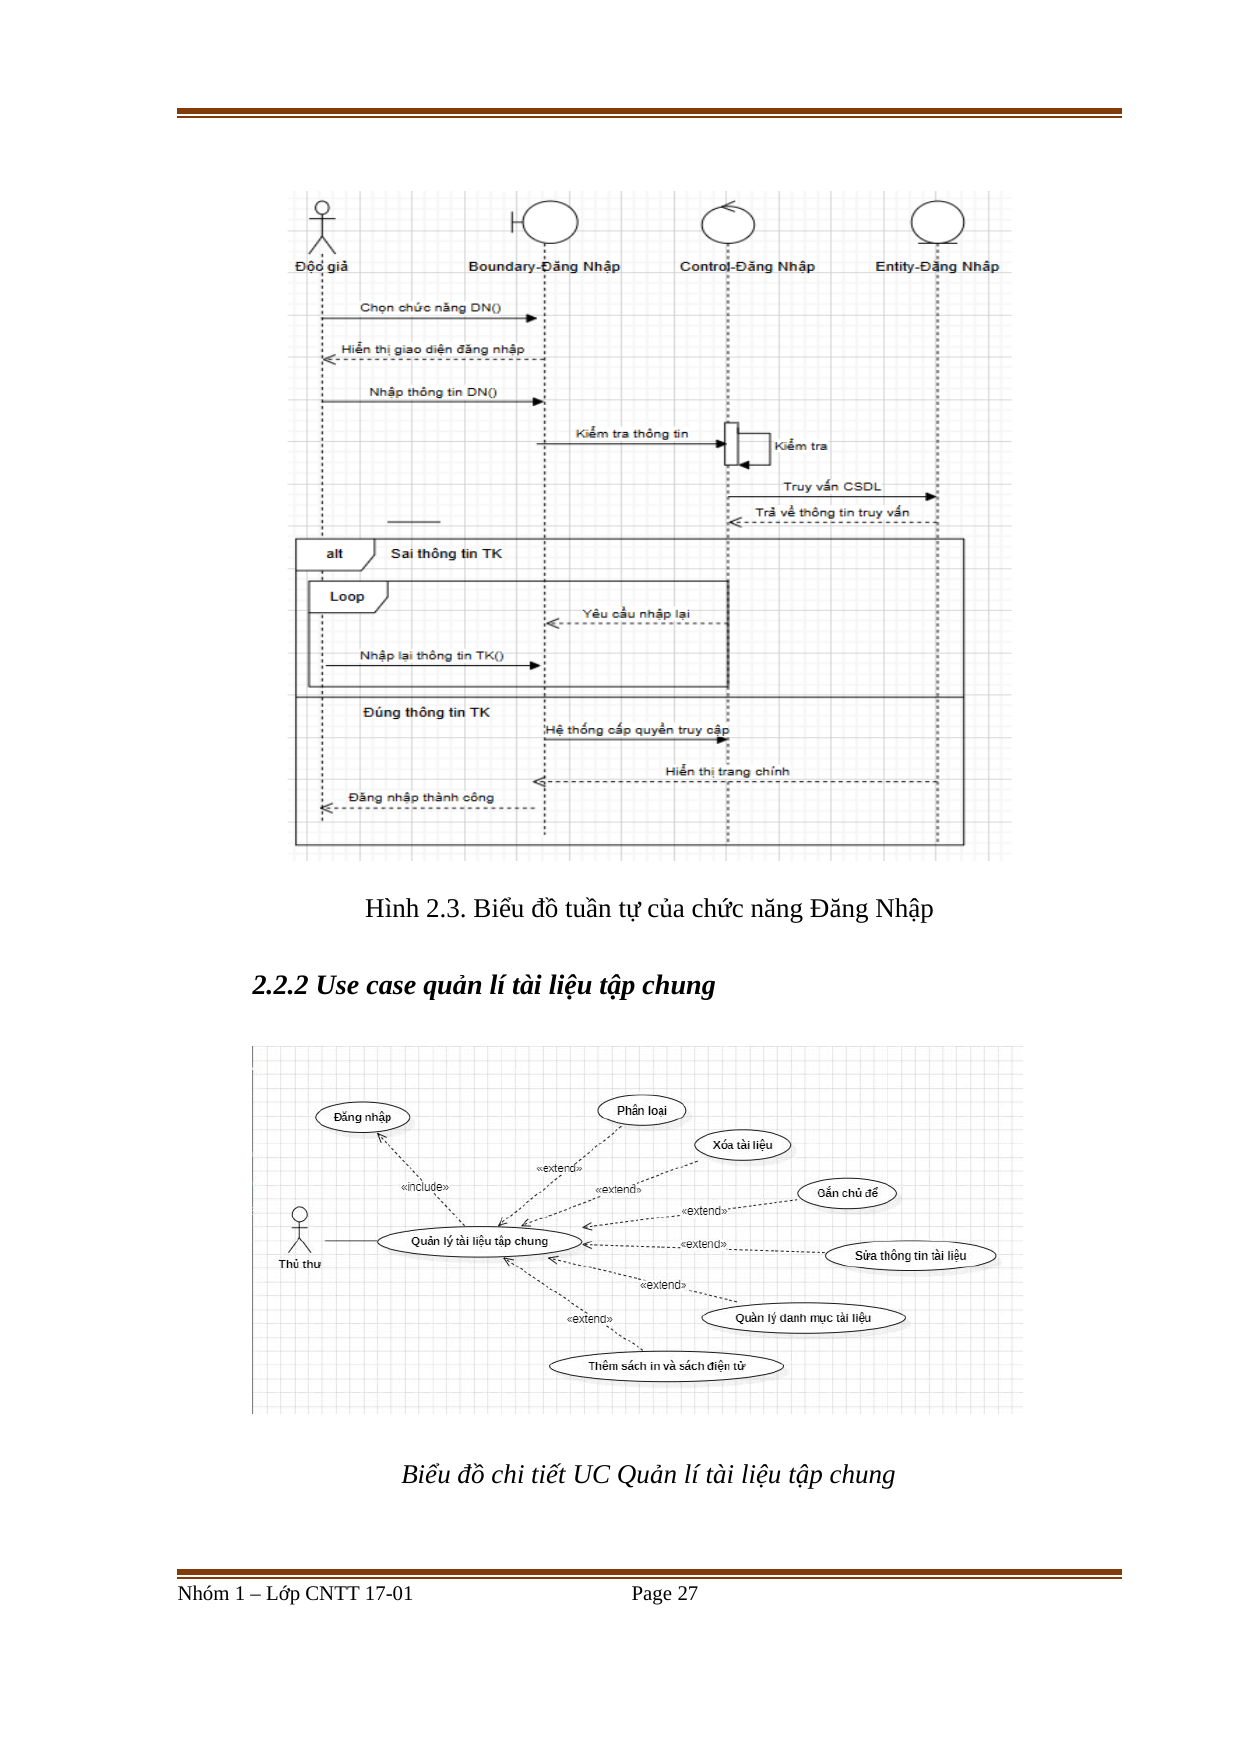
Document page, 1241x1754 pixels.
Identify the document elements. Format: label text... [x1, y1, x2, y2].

picture [287, 191, 1012, 861]
picture [252, 1046, 1024, 1414]
text Biểu đồ chi tiết UC Quản lí tài liệu tập chung [177, 1458, 1122, 1490]
text Hình 2.3. Biểu đồ tuần tự của chức năng Đăng Nhập [177, 892, 1122, 924]
subtitle 2.2.2 Use case quản lí tài liệu tập chung [177, 968, 1122, 1001]
